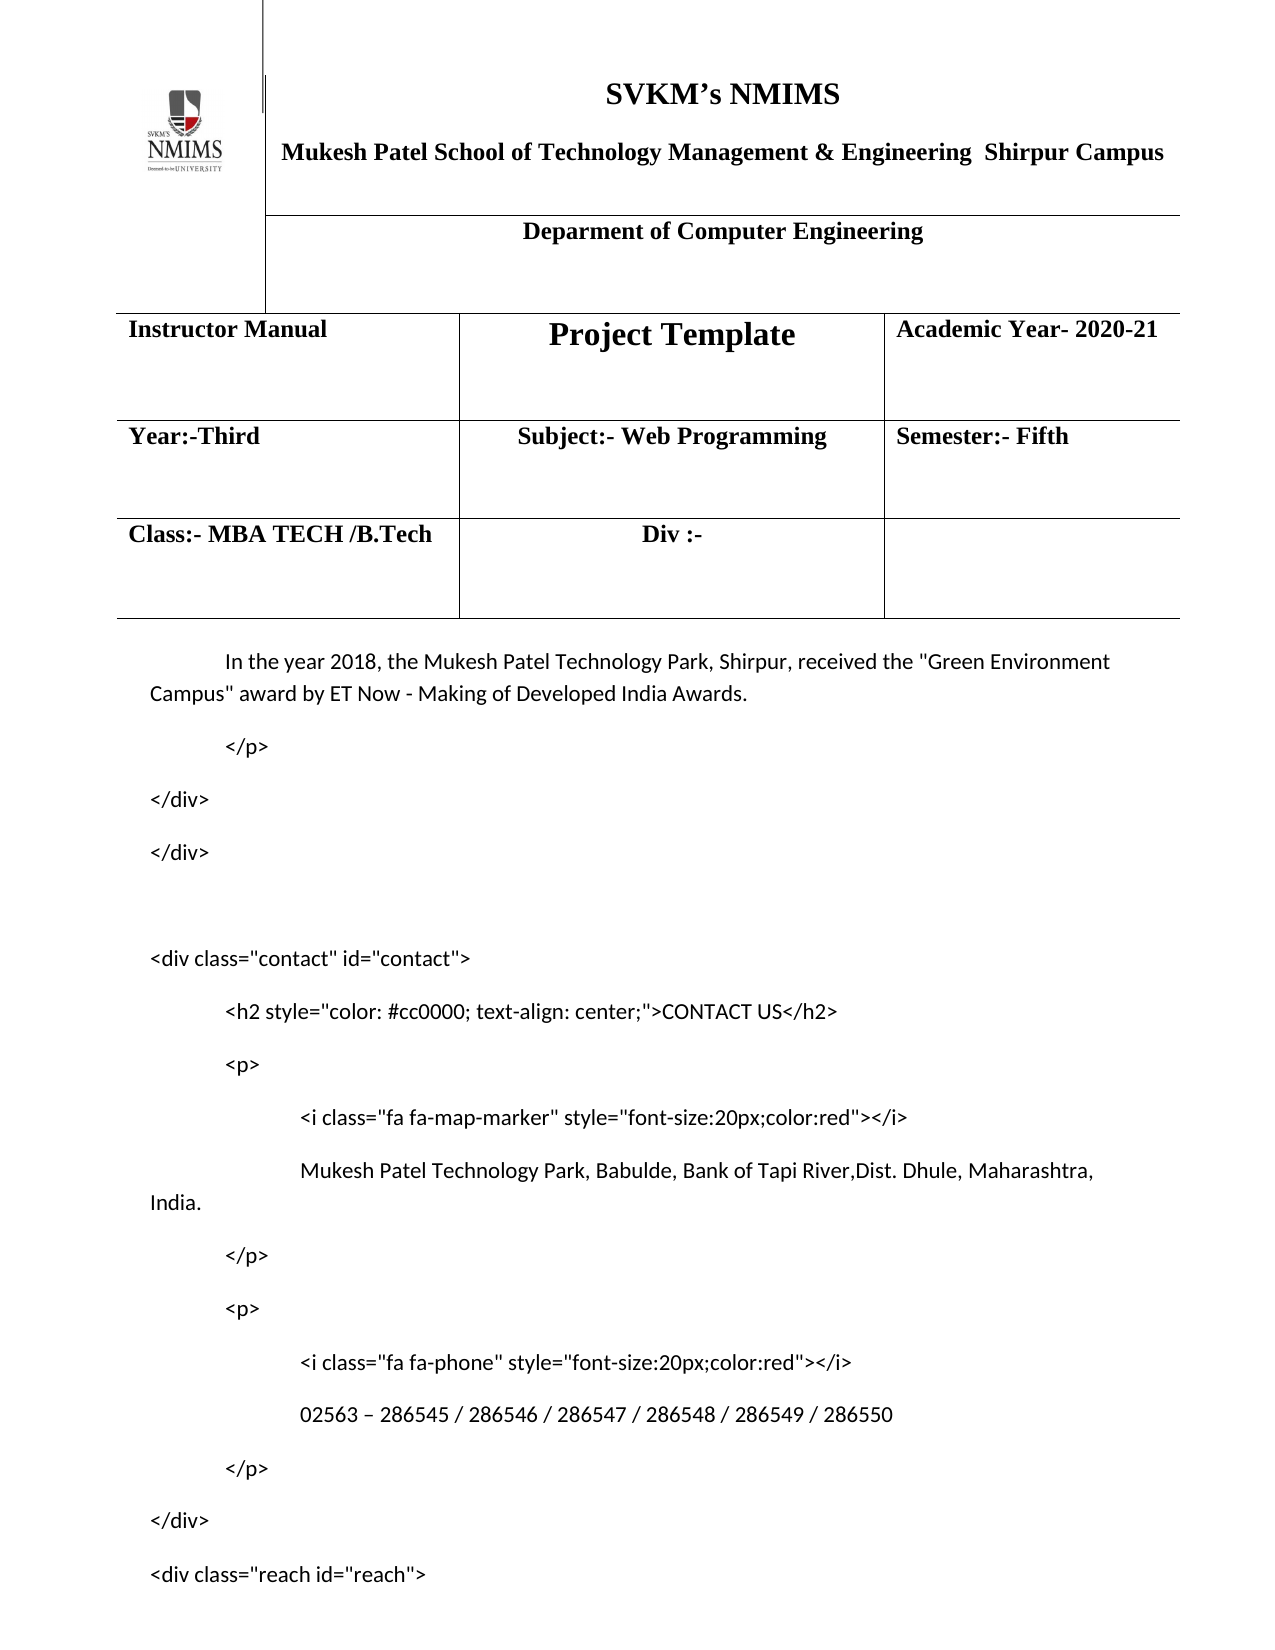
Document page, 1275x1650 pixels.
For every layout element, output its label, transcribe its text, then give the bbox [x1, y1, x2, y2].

text Mukesh Patel Technology Park, Babulde, Bank of Tapi River,Dist. Dhule, Maharashtra, India. [150, 1156, 1125, 1217]
text <p> [150, 1050, 1125, 1078]
text In the year 2018, the Mukesh Patel Technology Park, Shirpur, received the "Green Environment Campus" award by ET Now - Making of Developed India Awards. [150, 647, 1125, 707]
text <div class="reach id="reach"> [150, 1560, 1125, 1588]
text <i class="fa fa-phone" style="font-size:20px;color:red"></i> [150, 1348, 1125, 1376]
text <i class="fa fa-map-marker" style="font-size:20px;color:red"></i> [150, 1103, 1125, 1131]
text <div class="contact" id="contact"> [150, 944, 1125, 972]
text </p> [150, 732, 1125, 760]
text </div> [150, 1507, 1125, 1535]
text 02563 – 286545 / 286546 / 286547 / 286548 / 286549 / 286550 [150, 1401, 1125, 1429]
text </p> [150, 1242, 1125, 1269]
text </div> [150, 785, 1125, 813]
text </div> [150, 838, 1125, 866]
picture [141, 89, 226, 171]
text </p> [150, 1454, 1125, 1482]
text <p> [150, 1294, 1125, 1323]
text <h2 style="color: #cc0000; text-align: center;">CONTACT US</h2> [150, 997, 1125, 1025]
